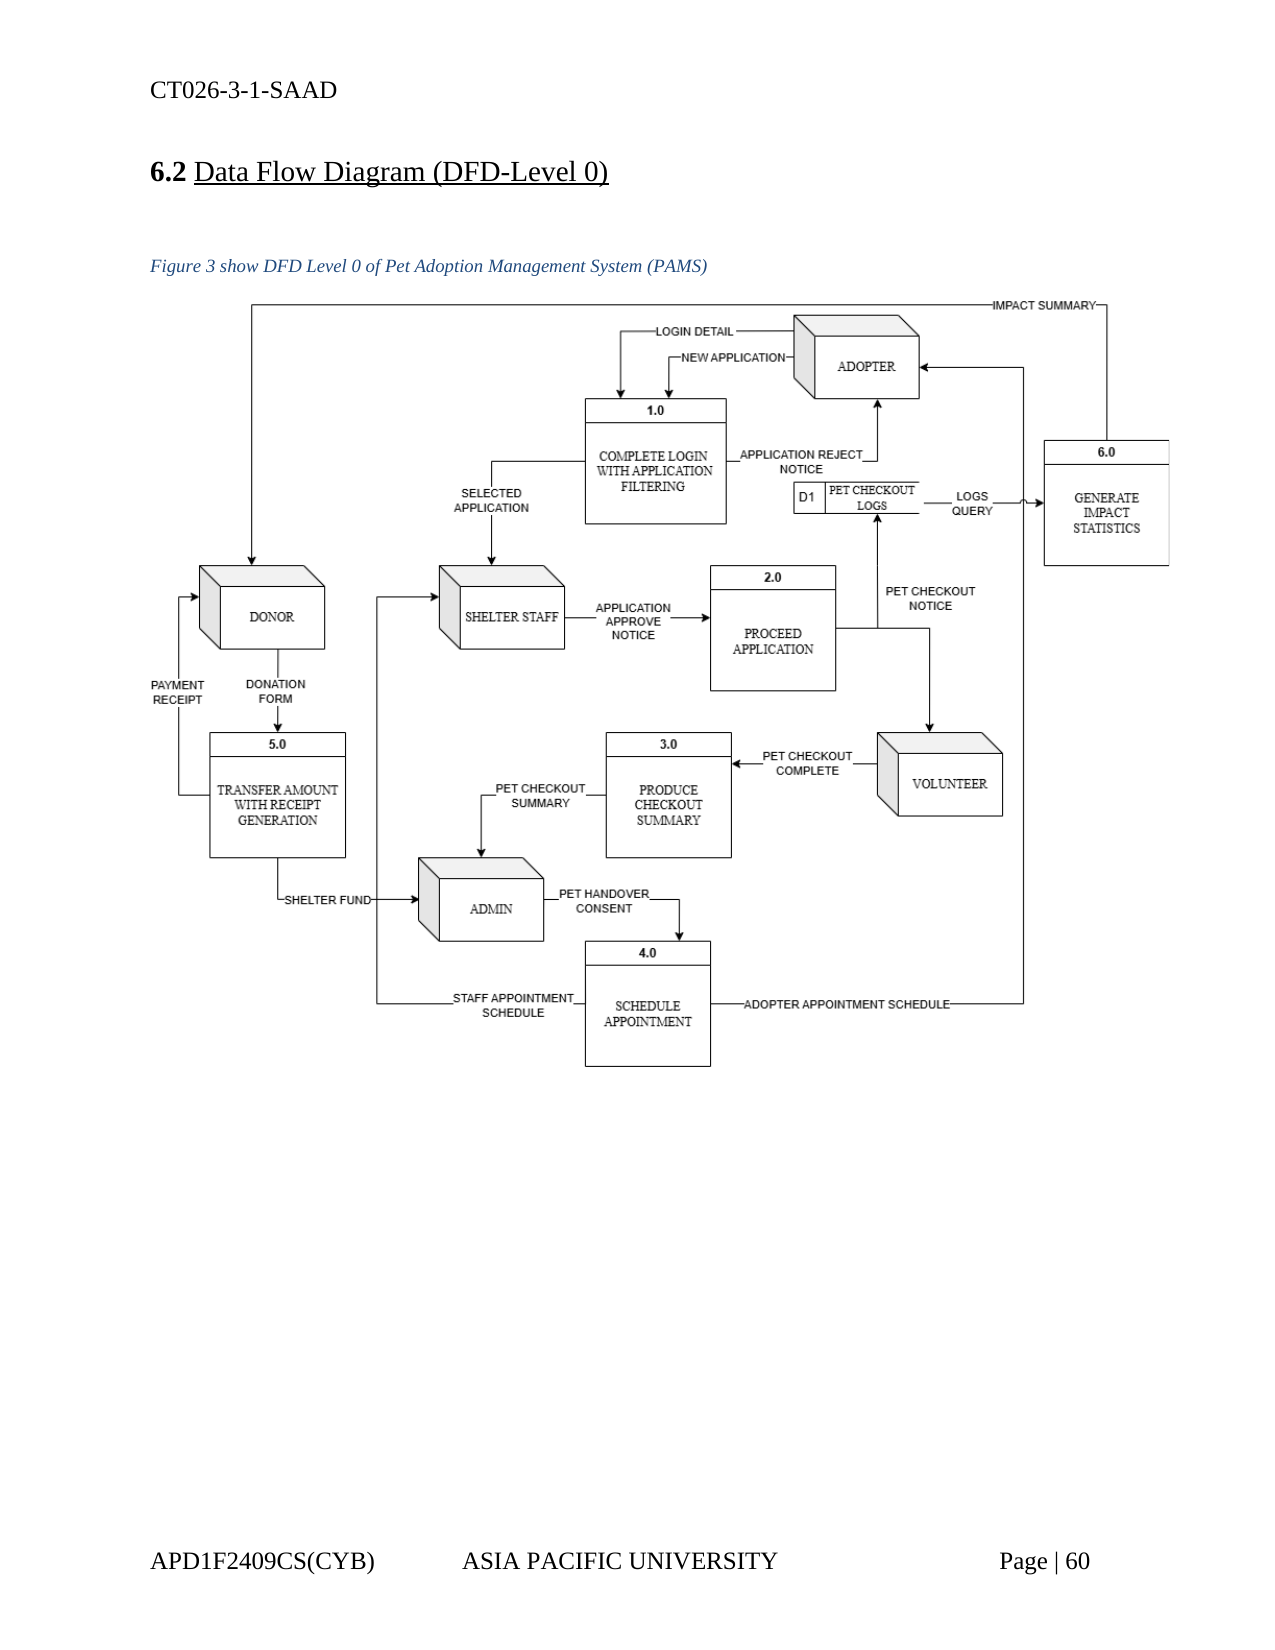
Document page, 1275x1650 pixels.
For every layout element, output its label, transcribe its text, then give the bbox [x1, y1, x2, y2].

text Figure 3 show DFD Level 0 of Pet Adoption Management System (PAMS) [150, 255, 1125, 276]
picture [150, 297, 1170, 1068]
subtitle 6.2 Data Flow Diagram (DFD-Level 0) [150, 154, 1125, 188]
